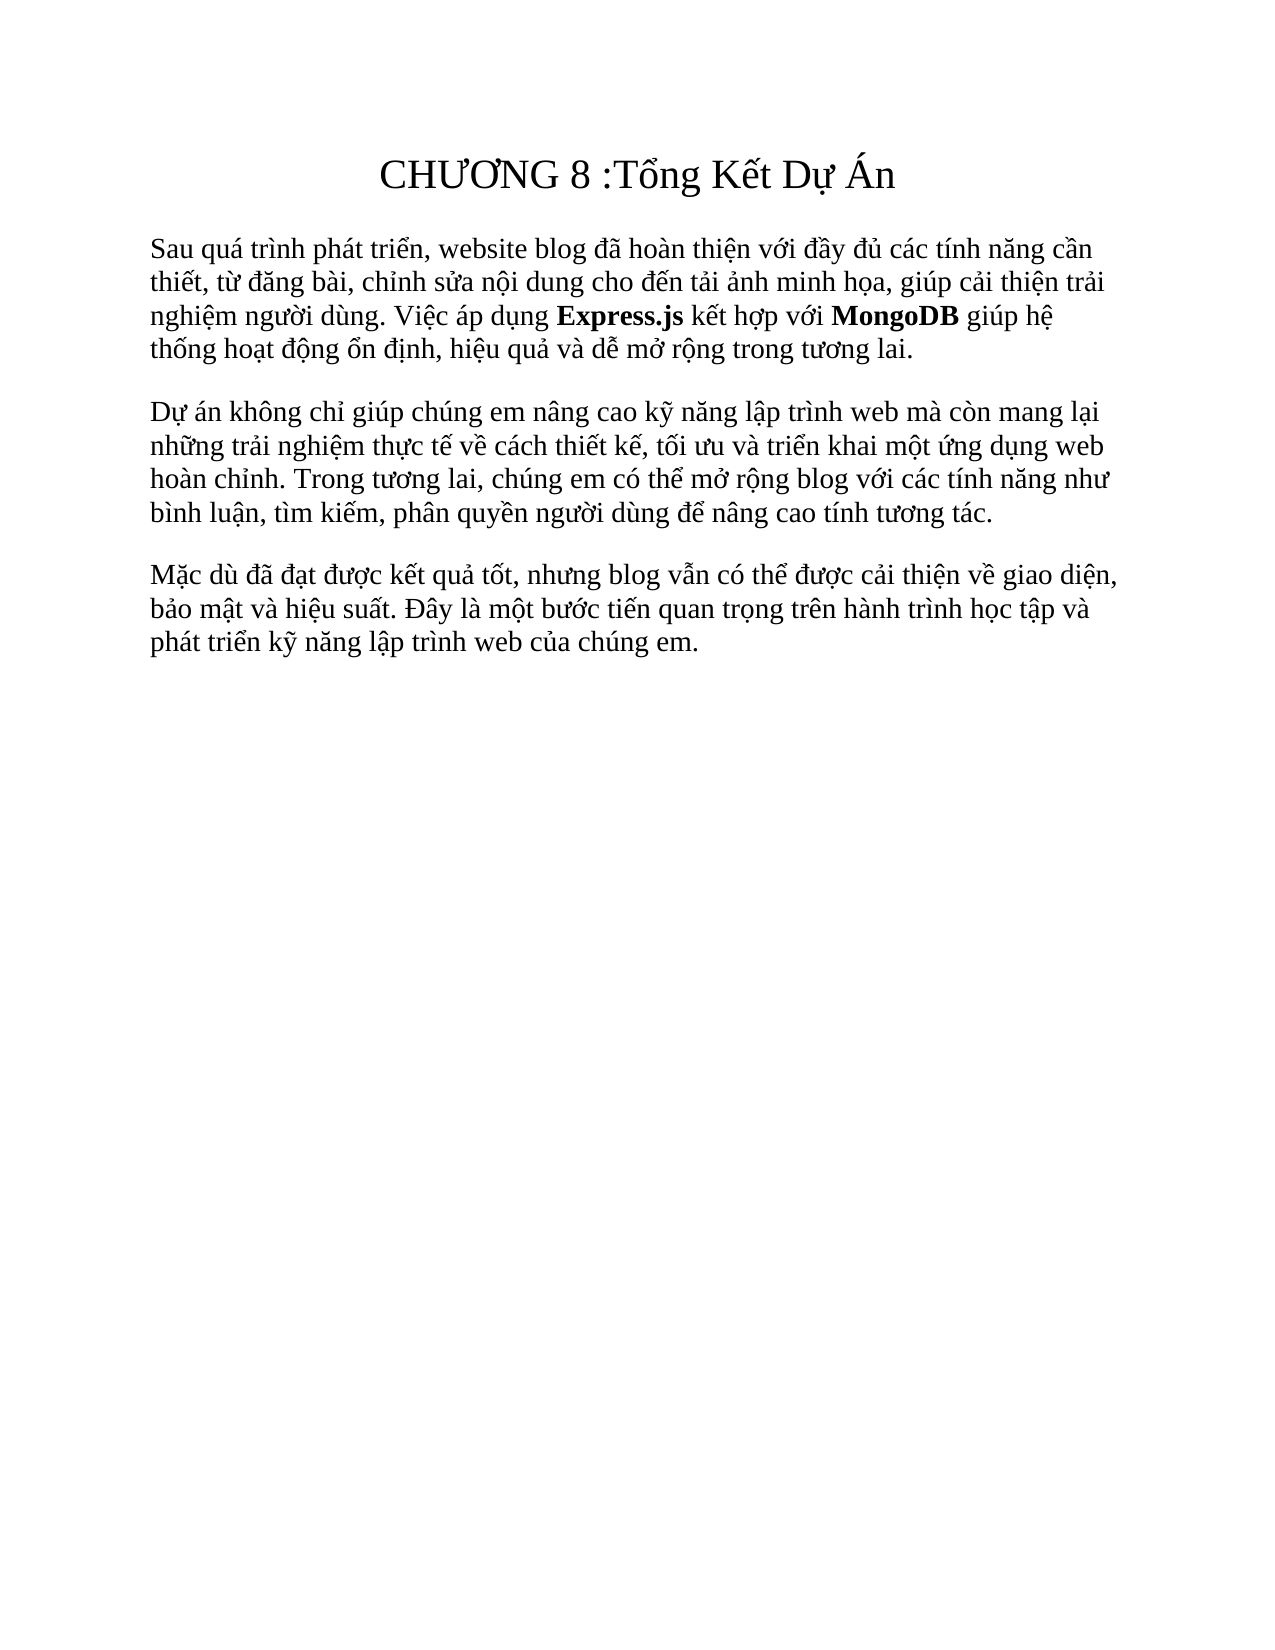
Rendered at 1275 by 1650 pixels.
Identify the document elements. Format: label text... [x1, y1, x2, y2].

text Sau quá trình phát triển, website blog đã hoàn thiện với đầy đủ các tính năng cần thiết, từ đăng bài, chỉnh sửa nội dung cho đến tải ảnh minh họa, giúp cải thiện trải nghiệm người dùng. Việc áp dụng Express.js kết hợp với MongoDB giúp hệ thống hoạt động ổn định, hiệu quả và dễ mở rộng trong tương lai. [150, 231, 1125, 365]
text CHƯƠNG 8 :Tổng Kết Dự Án [150, 150, 1125, 198]
text Mặc dù đã đạt được kết quả tốt, nhưng blog vẫn có thể được cải thiện về giao diện, bảo mật và hiệu suất. Đây là một bước tiến quan trọng trên hành trình học tập và phát triển kỹ năng lập trình web của chúng em. [150, 557, 1125, 658]
text Dự án không chỉ giúp chúng em nâng cao kỹ năng lập trình web mà còn mang lại những trải nghiệm thực tế về cách thiết kế, tối ưu và triển khai một ứng dụng web hoàn chỉnh. Trong tương lai, chúng em có thể mở rộng blog với các tính năng như bình luận, tìm kiếm, phân quyền người dùng để nâng cao tính tương tác. [150, 394, 1125, 528]
